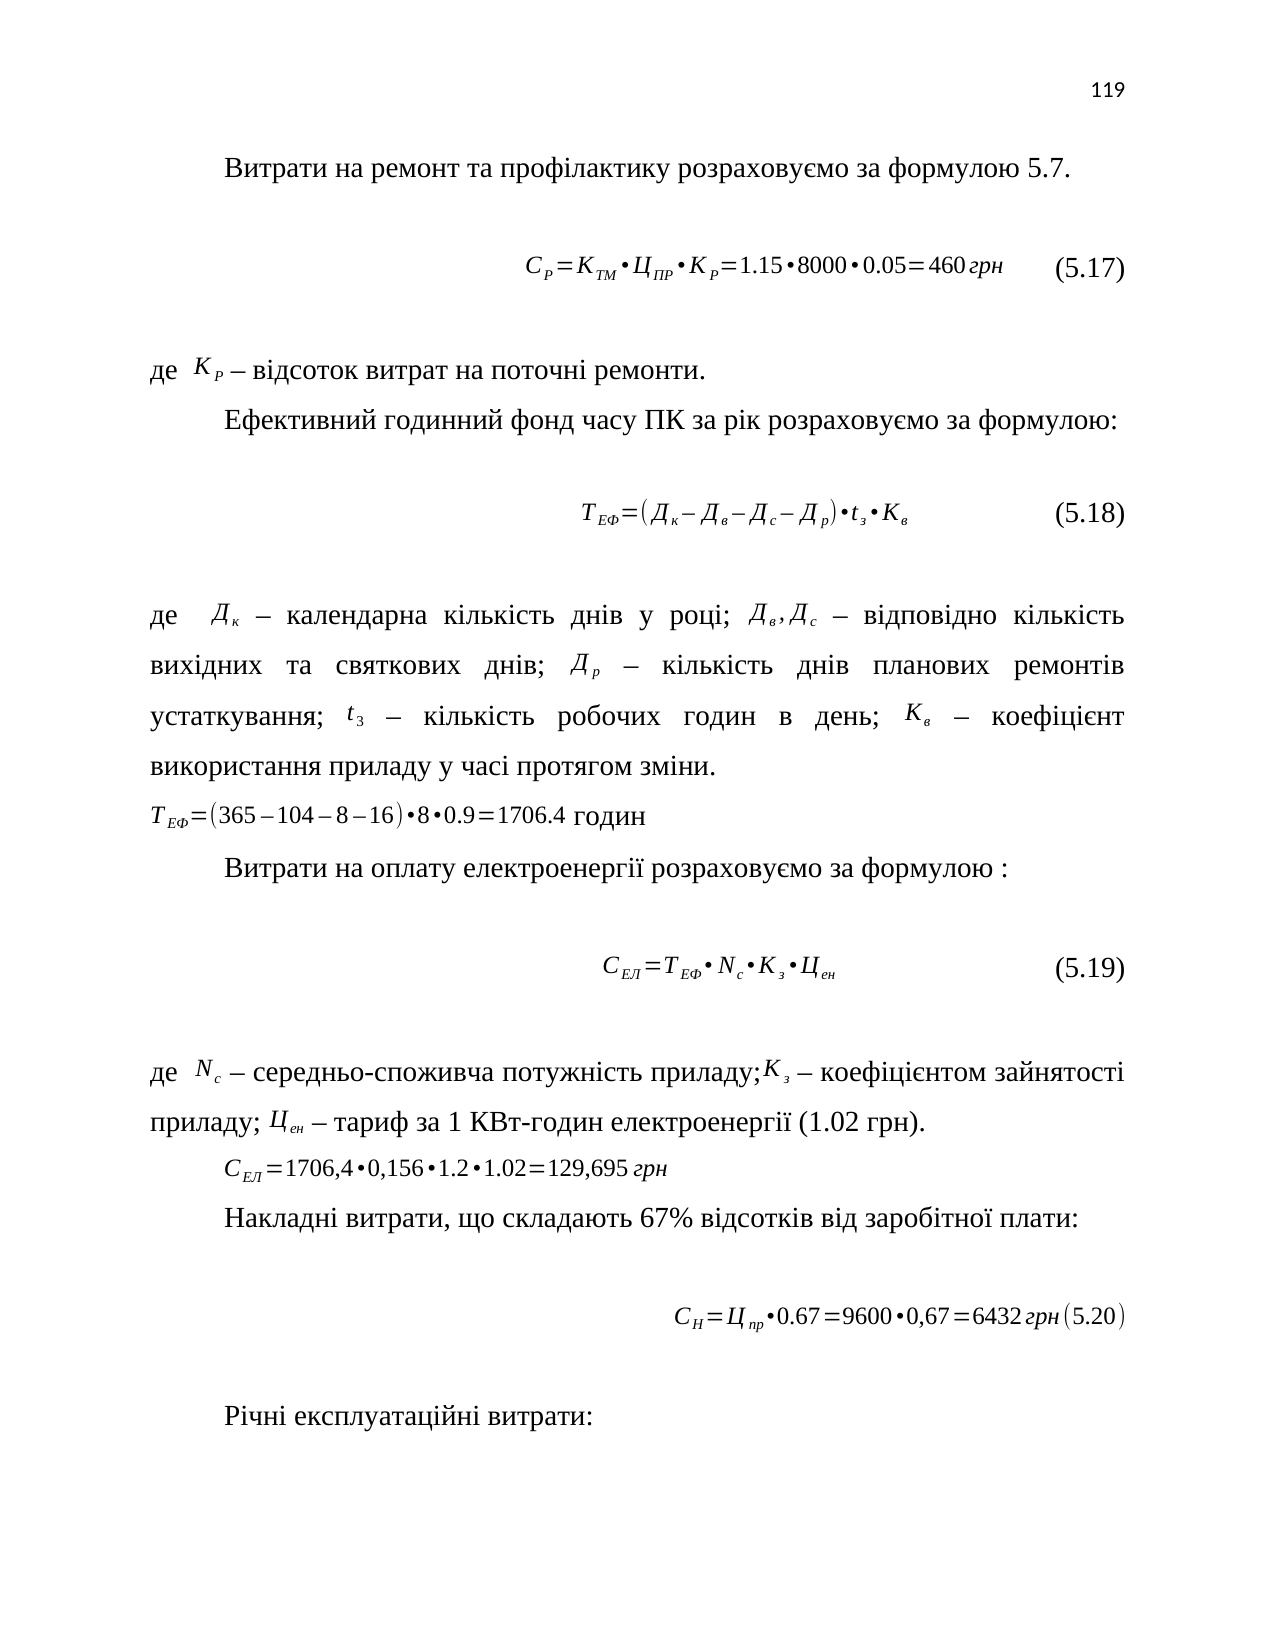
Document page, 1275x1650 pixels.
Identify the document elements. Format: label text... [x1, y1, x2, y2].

text годин [150, 798, 1125, 833]
text Витрати на оплату електроенергії розраховуємо за формулою : [150, 850, 1125, 883]
text Річні експлуатаційні витрати: [150, 1398, 1125, 1431]
text де – середньо-споживча потужність приладу; – коефіцієнтом зайнятості приладу; – тариф за 1 КВт-годин електроенергії (1.02 грн). [150, 1054, 1125, 1138]
text Ефективний годинний фонд часу ПК за рік розраховуємо за формулою: [150, 402, 1125, 436]
text (5.19) [150, 951, 1125, 985]
text (5.18) [150, 496, 1125, 530]
text Накладні витрати, що складають 67% відсотків від заробітної плати: [150, 1200, 1125, 1234]
text Витрати на ремонт та профілактику розраховуємо за формулою 5.7. [150, 150, 1125, 183]
text де – відсоток витрат на поточні ремонти. [150, 352, 1125, 385]
text (5.17) [150, 251, 1125, 285]
text де – календарна кількість днів у році; – відповідно кількість вихідних та святкових днів; – кількість днів планових ремонтів устаткування; – кількість робочих годин в день; – коефіцієнт використання приладу у часі протягом зміни. [150, 597, 1125, 781]
